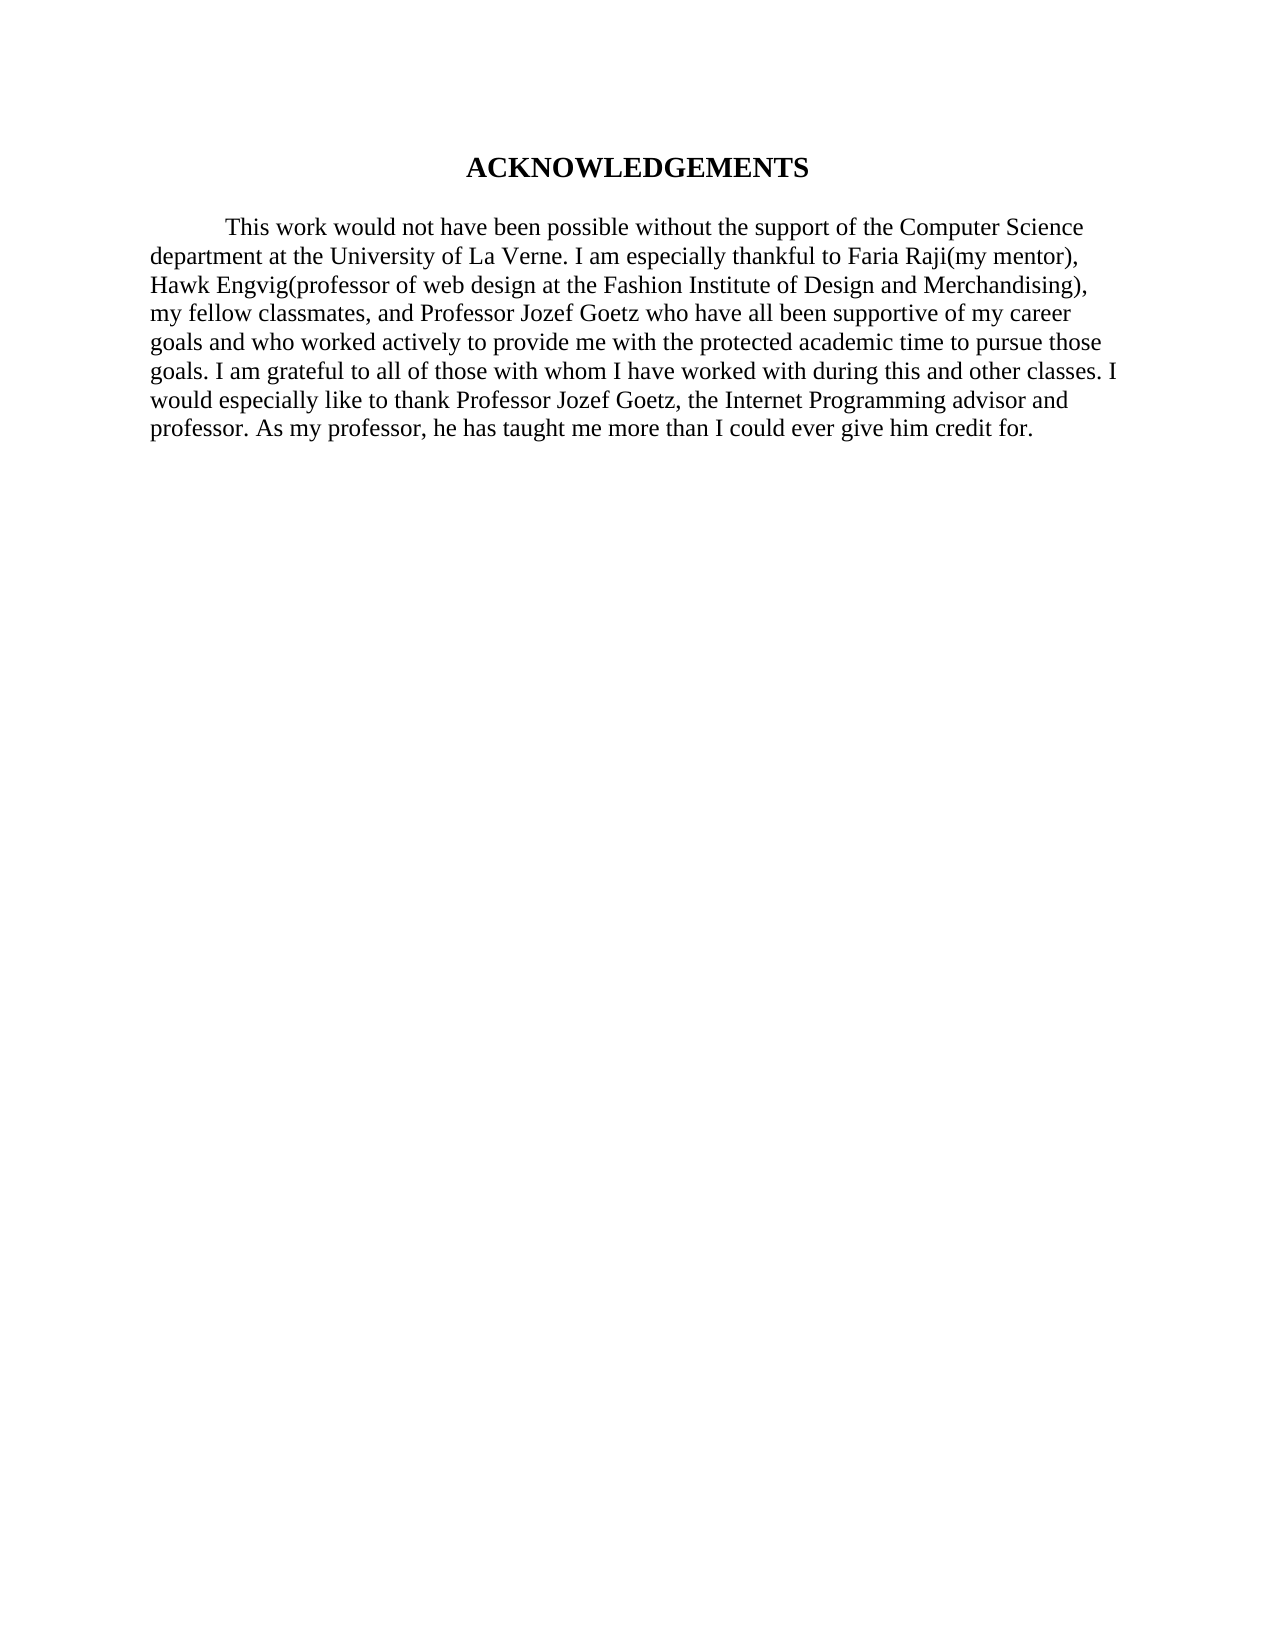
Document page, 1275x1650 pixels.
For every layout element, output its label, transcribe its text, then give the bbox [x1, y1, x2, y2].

text ACKNOWLEDGEMENTS [150, 150, 1125, 183]
text my fellow classmates, and Professor Jozef Goetz who have all been supportive of my career goals and who worked actively to provide me with the protected academic time to pursue those goals. I am grateful to all of those with whom I have worked with during this and other classes. I would especially like to thank Professor Jozef Goetz, the Internet Programming advisor and professor. As my professor, he has taught me more than I could ever give him credit for. [150, 298, 1125, 442]
text This work would not have been possible without the support of the Computer Science department at the University of La Verne. I am especially thankful to Faria Raji(my mentor), Hawk Engvig(professor of web design at the Fashion Institute of Design and Merchandising), [150, 212, 1125, 298]
